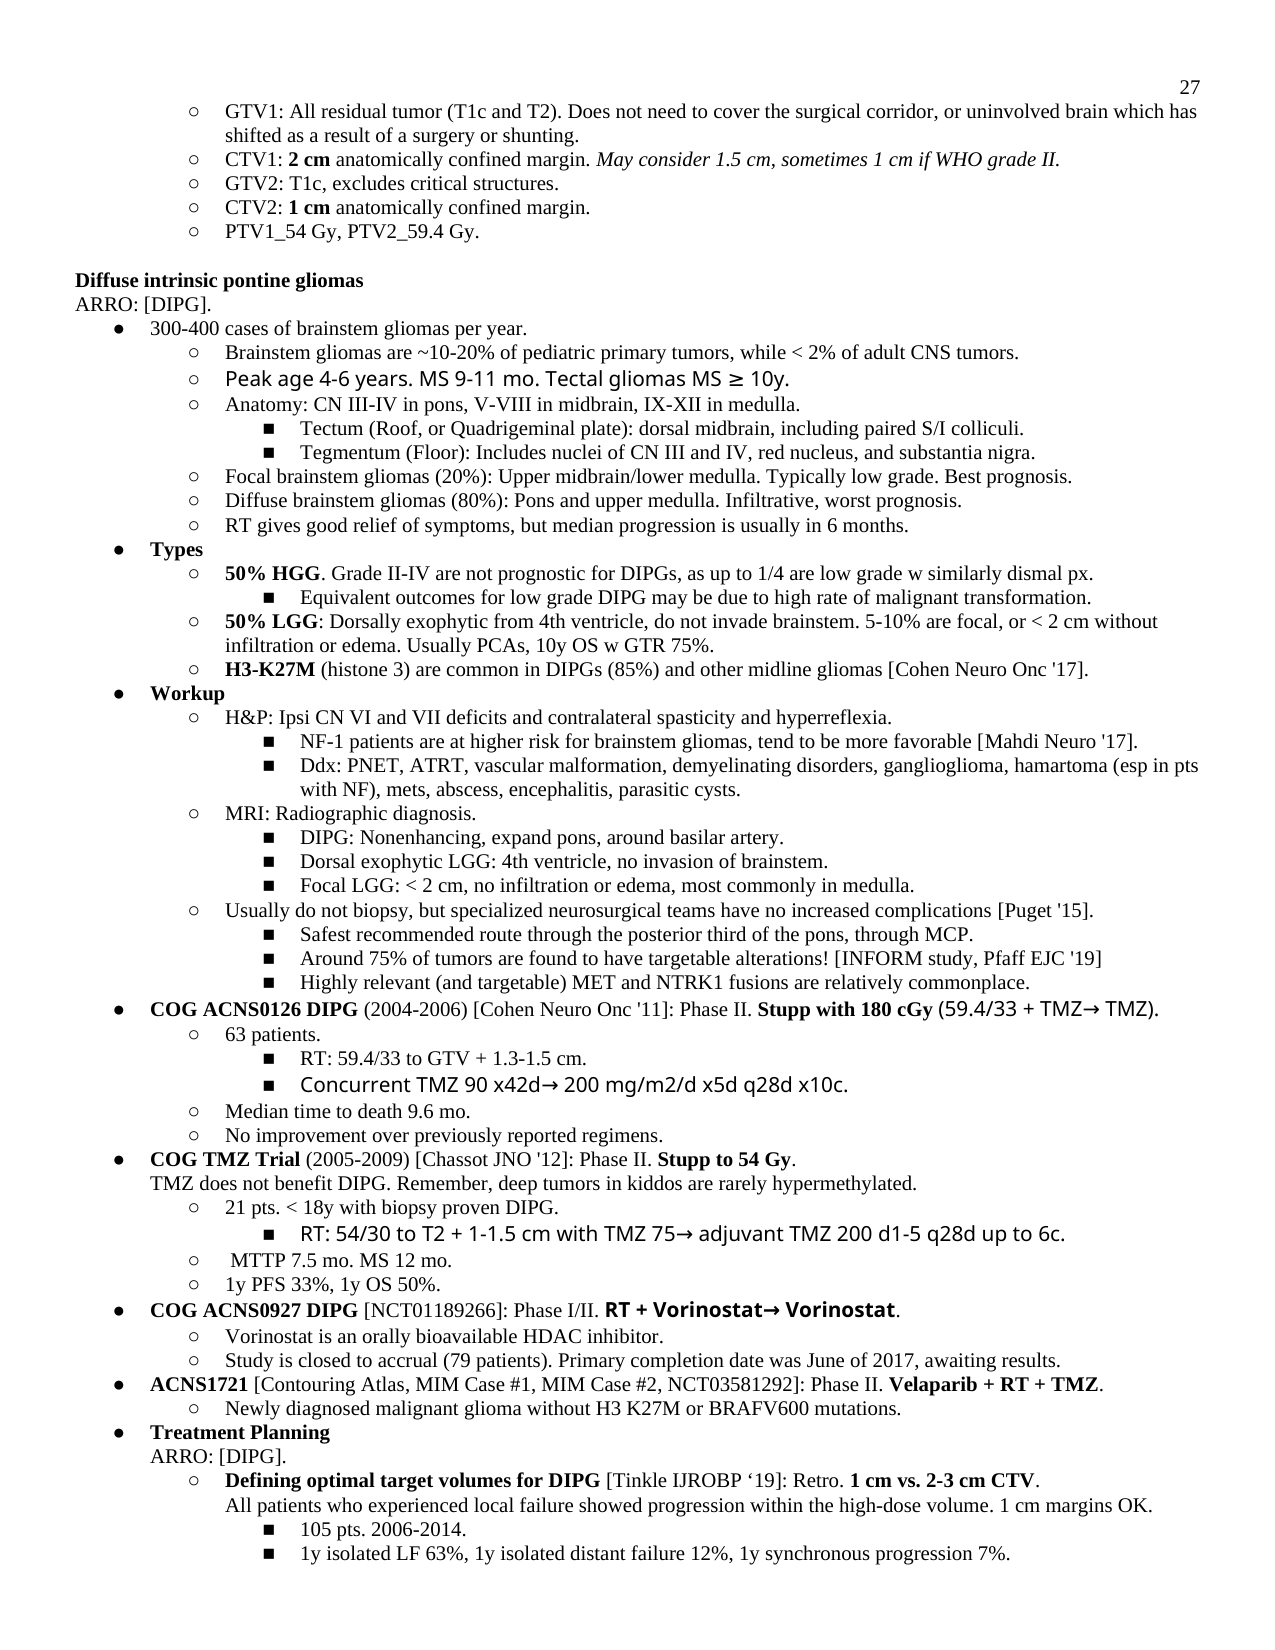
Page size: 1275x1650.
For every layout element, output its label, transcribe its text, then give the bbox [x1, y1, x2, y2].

list RT: 54/30 to T2 + 1-1.5 cm with TMZ 75→ adjuvant TMZ 200 d1-5 q28d up to 6c. [262, 1219, 1200, 1247]
list Workup [112, 681, 1200, 705]
list COG ACNS0927 DIPG [NCT01189266]: Phase I/II. RT + Vorinostat→ Vorinostat. [112, 1296, 1200, 1324]
list 63 patients. [187, 1022, 1200, 1046]
list Diffuse brainstem gliomas (80%): Pons and upper medulla. Infiltrative, worst prognosis. [187, 488, 1200, 512]
list No improvement over previously reported regimens. [187, 1123, 1200, 1147]
list Vorinostat is an orally bioavailable HDAC inhibitor. [187, 1324, 1200, 1348]
list 1y PFS 33%, 1y OS 50%. [187, 1272, 1200, 1296]
text ARRO: [DIPG]. [150, 1444, 1200, 1468]
list PTV1_54 Gy, PTV2_59.4 Gy. [187, 219, 1200, 243]
list Tegmentum (Floor): Includes nuclei of CN III and IV, red nucleus, and substantia nigra. [262, 440, 1200, 464]
list 300-400 cases of brainstem gliomas per year. [112, 316, 1200, 340]
list COG ACNS0126 DIPG (2004-2006) [Cohen Neuro Onc '11]: Phase II. Stupp with 180 cGy (59.4/33 + TMZ→ TMZ). [112, 994, 1200, 1022]
list MRI: Radiographic diagnosis. [187, 801, 1200, 825]
list Peak age 4-6 years. MS 9-11 mo. Tectal gliomas MS ≥ 10y. [187, 364, 1200, 392]
list NF-1 patients are at higher risk for brainstem gliomas, tend to be more favorable [Mahdi Neuro '17]. [262, 729, 1200, 753]
list H&P: Ipsi CN VI and VII deficits and contralateral spasticity and hyperreflexia. [187, 705, 1200, 729]
list Ddx: PNET, ATRT, vascular malformation, demyelinating disorders, ganglioglioma, hamartoma (esp in pts with NF), mets, abscess, encephalitis, parasitic cysts. [262, 753, 1200, 801]
list Types [112, 537, 1200, 561]
subtitle Diffuse intrinsic pontine gliomas [75, 267, 1200, 292]
list 50% HGG. Grade II-IV are not prognostic for DIPGs, as up to 1/4 are low grade w similarly dismal px. [187, 561, 1200, 585]
list RT gives good relief of symptoms, but median progression is usually in 6 months. [187, 512, 1200, 537]
list Newly diagnosed malignant glioma without H3 K27M or BRAFV600 mutations. [187, 1396, 1200, 1420]
list GTV2: T1c, excludes critical structures. [187, 171, 1200, 195]
list MTTP 7.5 mo. MS 12 mo. [187, 1247, 1200, 1272]
list H3-K27M (histone 3) are common in DIPGs (85%) and other midline gliomas [Cohen Neuro Onc '17]. [187, 657, 1200, 681]
list RT: 59.4/33 to GTV + 1.3-1.5 cm. [262, 1046, 1200, 1070]
list GTV1: All residual tumor (T1c and T2). Does not need to cover the surgical corridor, or uninvolved brain which has shifted as a result of a surgery or shunting. [187, 99, 1200, 147]
list Dorsal exophytic LGG: 4th ventricle, no invasion of brainstem. [262, 849, 1200, 873]
list Highly relevant (and targetable) MET and NTRK1 fusions are relatively commonplace. [262, 970, 1200, 994]
list COG TMZ Trial (2005-2009) [Chassot JNO '12]: Phase II. Stupp to 54 Gy. TMZ does not benefit DIPG. Remember, deep tumors in kiddos are rarely hypermethylated. [112, 1147, 1200, 1195]
list Focal LGG: < 2 cm, no infiltration or edema, most commonly in medulla. [262, 873, 1200, 897]
text All patients who experienced local failure showed progression within the high-dose volume. 1 cm margins OK. [225, 1492, 1200, 1517]
list CTV1: 2 cm anatomically confined margin. May consider 1.5 cm, sometimes 1 cm if WHO grade II. [187, 147, 1200, 171]
list 105 pts. 2006-2014. [262, 1517, 1200, 1541]
list Median time to death 9.6 mo. [187, 1099, 1200, 1123]
list 21 pts. < 18y with biopsy proven DIPG. [187, 1195, 1200, 1219]
list Brainstem gliomas are ~10-20% of pediatric primary tumors, while < 2% of adult CNS tumors. [187, 340, 1200, 364]
list Tectum (Roof, or Quadrigeminal plate): dorsal midbrain, including paired S/I colliculi. [262, 416, 1200, 440]
list Equivalent outcomes for low grade DIPG may be due to high rate of malignant transformation. [262, 585, 1200, 609]
list Treatment Planning [112, 1420, 1200, 1444]
list 1y isolated LF 63%, 1y isolated distant failure 12%, 1y synchronous progression 7%. [262, 1541, 1200, 1565]
list DIPG: Nonenhancing, expand pons, around basilar artery. [262, 825, 1200, 849]
list Defining optimal target volumes for DIPG [Tinkle IJROBP ‘19]: Retro. 1 cm vs. 2-3 cm CTV. [187, 1468, 1200, 1492]
list Study is closed to accrual (79 patients). Primary completion date was June of 2017, awaiting results. [187, 1348, 1200, 1372]
text ARRO: [DIPG]. [75, 292, 1200, 316]
list Focal brainstem gliomas (20%): Upper midbrain/lower medulla. Typically low grade. Best prognosis. [187, 464, 1200, 488]
list Safest recommended route through the posterior third of the pons, through MCP. [262, 922, 1200, 946]
list Concurrent TMZ 90 x42d→ 200 mg/m2/d x5d q28d x10c. [262, 1070, 1200, 1099]
list CTV2: 1 cm anatomically confined margin. [187, 195, 1200, 219]
list ACNS1721 [Contouring Atlas, MIM Case #1, MIM Case #2, NCT03581292]: Phase II. Velaparib + RT + TMZ. [112, 1372, 1200, 1396]
list Around 75% of tumors are found to have targetable alterations! [INFORM study, Pfaff EJC '19] [262, 946, 1200, 970]
list Usually do not biopsy, but specialized neurosurgical teams have no increased complications [Puget '15]. [187, 897, 1200, 922]
list Anatomy: CN III-IV in pons, V-VIII in midbrain, IX-XII in medulla. [187, 392, 1200, 416]
list 50% LGG: Dorsally exophytic from 4th ventricle, do not invade brainstem. 5-10% are focal, or < 2 cm without infiltration or edema. Usually PCAs, 10y OS w GTR 75%. [187, 609, 1200, 657]
